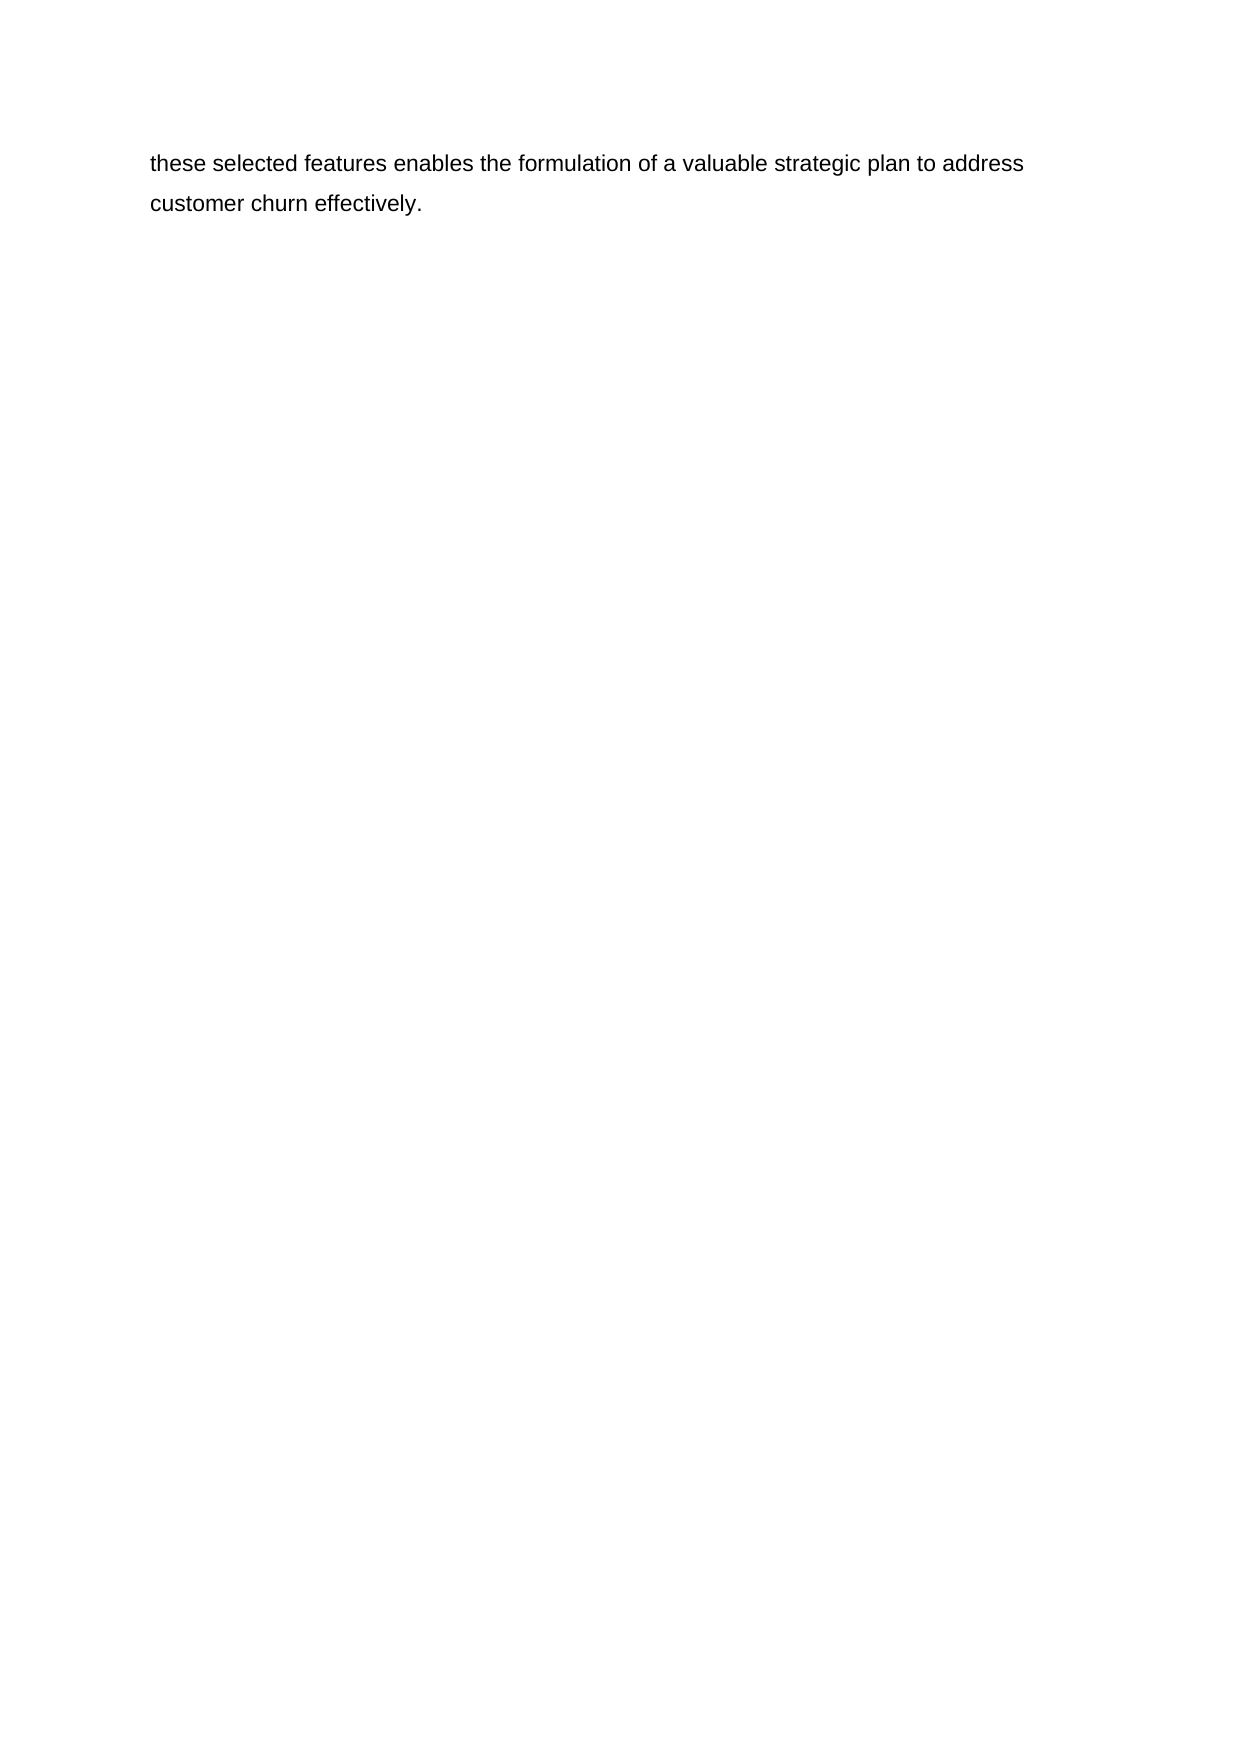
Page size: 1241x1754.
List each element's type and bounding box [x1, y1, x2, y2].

text [150, 150, 1090, 216]
